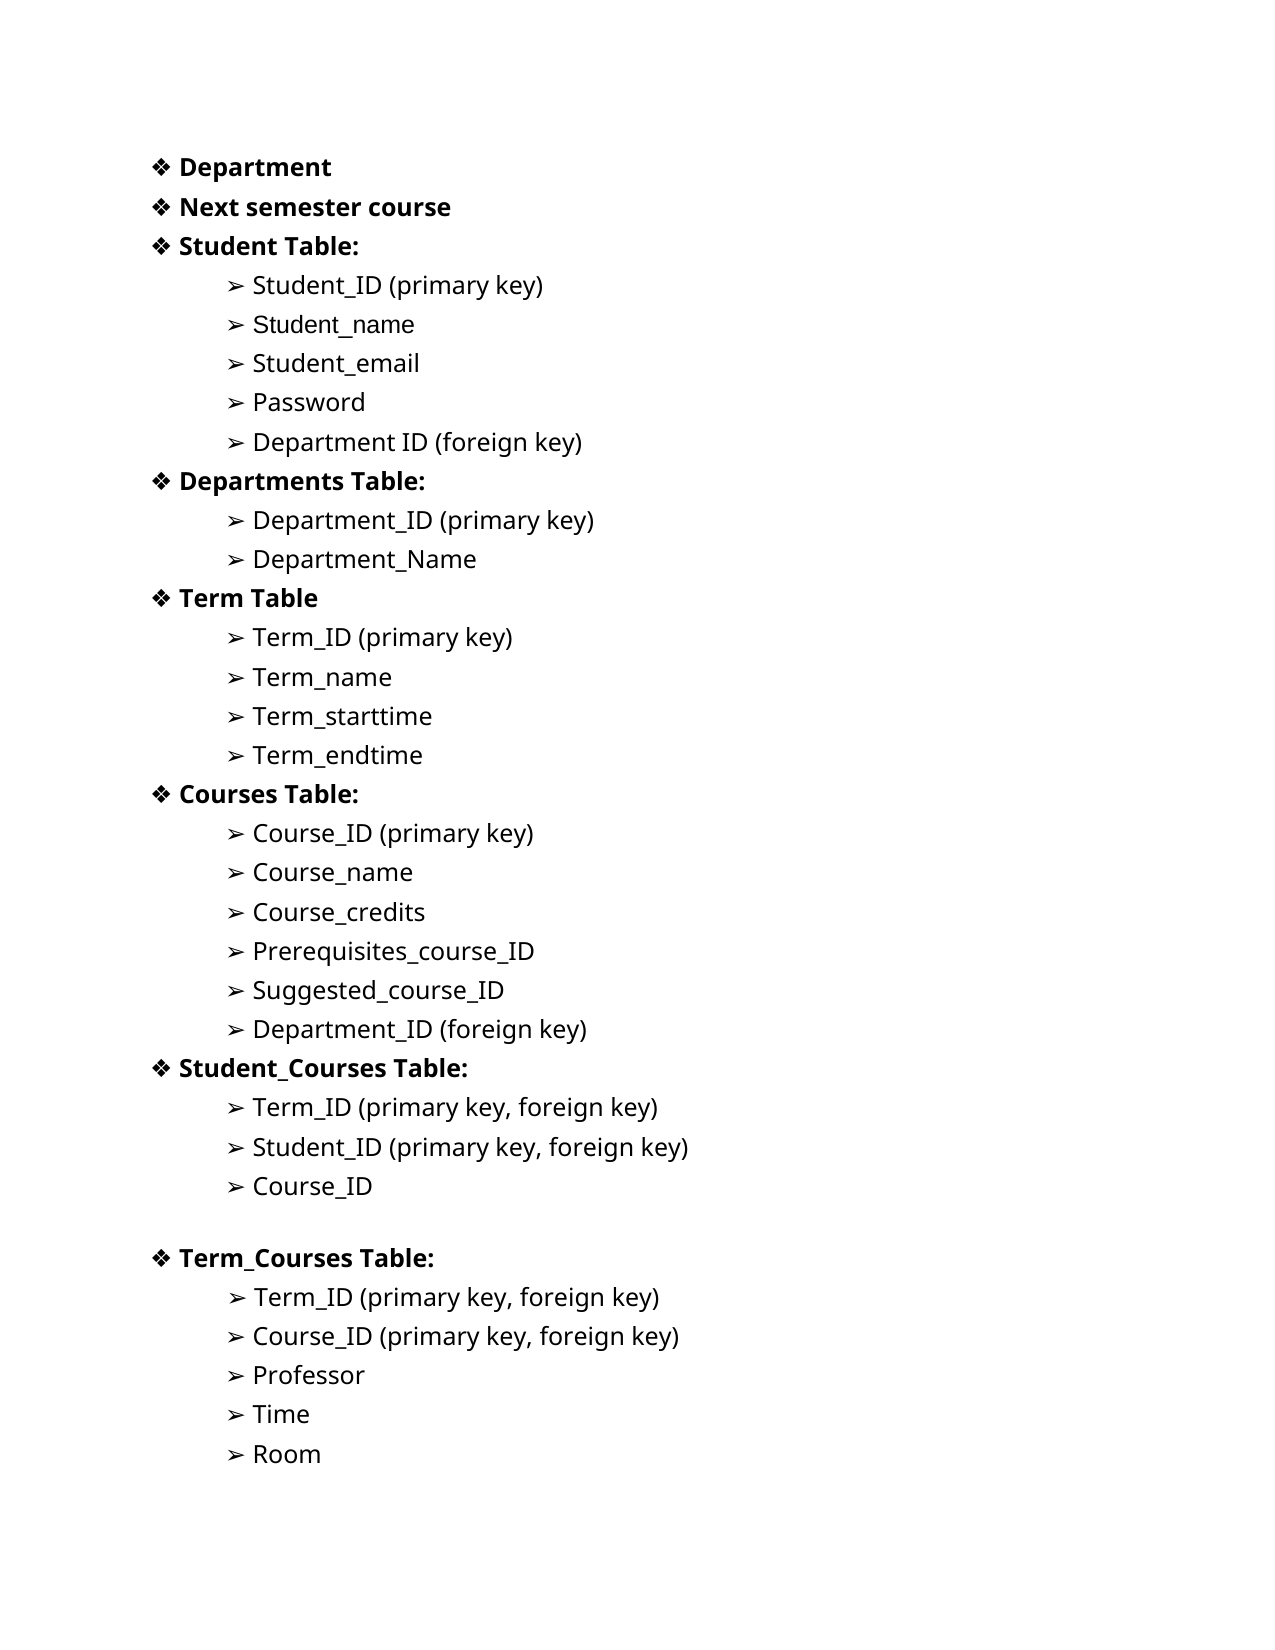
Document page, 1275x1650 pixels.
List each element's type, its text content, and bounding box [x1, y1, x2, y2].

text ➢ Student_ID (primary key) [225, 267, 1125, 302]
text ➢ Department_ID (foreign key) [225, 1012, 1125, 1046]
text ➢ Student_email [225, 346, 1125, 380]
text ➢ Department ID (foreign key) [225, 424, 1125, 458]
text ➢ Course_ID (primary key, foreign key) [225, 1319, 1125, 1353]
text ➢ Term_name [225, 659, 1125, 693]
text ➢ Term_endtime [225, 737, 1125, 772]
text ❖ Student Table: [150, 228, 1125, 262]
text ➢ Course_credits [225, 894, 1125, 928]
text ➢ Password [225, 385, 1125, 419]
text ➢ Professor [225, 1358, 1125, 1392]
text ➢ Time [225, 1397, 1125, 1431]
text ➢ Term_ID (primary key) [225, 620, 1125, 654]
text ➢ Student_ID (primary key, foreign key) [225, 1129, 1125, 1163]
text ❖ Term_Courses Table: [150, 1241, 1125, 1274]
text ❖ Departments Table: [150, 463, 1125, 497]
text ➢ Department_ID (primary key) [225, 502, 1125, 537]
text ➢ Suggested_course_ID [225, 972, 1125, 1007]
text ➢ Department_Name [225, 542, 1125, 576]
text ➢ Term_starttime [225, 698, 1125, 732]
text ➢ Course_name [225, 855, 1125, 889]
text ➢ Course_ID [225, 1168, 1125, 1202]
text ➢ Student_name [225, 307, 1125, 341]
text ➢ Room [225, 1436, 1125, 1470]
text ➢ Term_ID (primary key, foreign key) [150, 1280, 1125, 1314]
text ➢ Term_ID (primary key, foreign key) [225, 1090, 1125, 1124]
text ❖ Next semester course [150, 189, 1125, 223]
text ➢ Prerequisites_course_ID [225, 933, 1125, 967]
text ❖ Courses Table: [150, 777, 1125, 811]
text ❖ Department [150, 150, 1125, 184]
text ❖ Student_Courses Table: [150, 1051, 1125, 1085]
text ❖ Term Table [150, 581, 1125, 615]
text ➢ Course_ID (primary key) [225, 816, 1125, 850]
